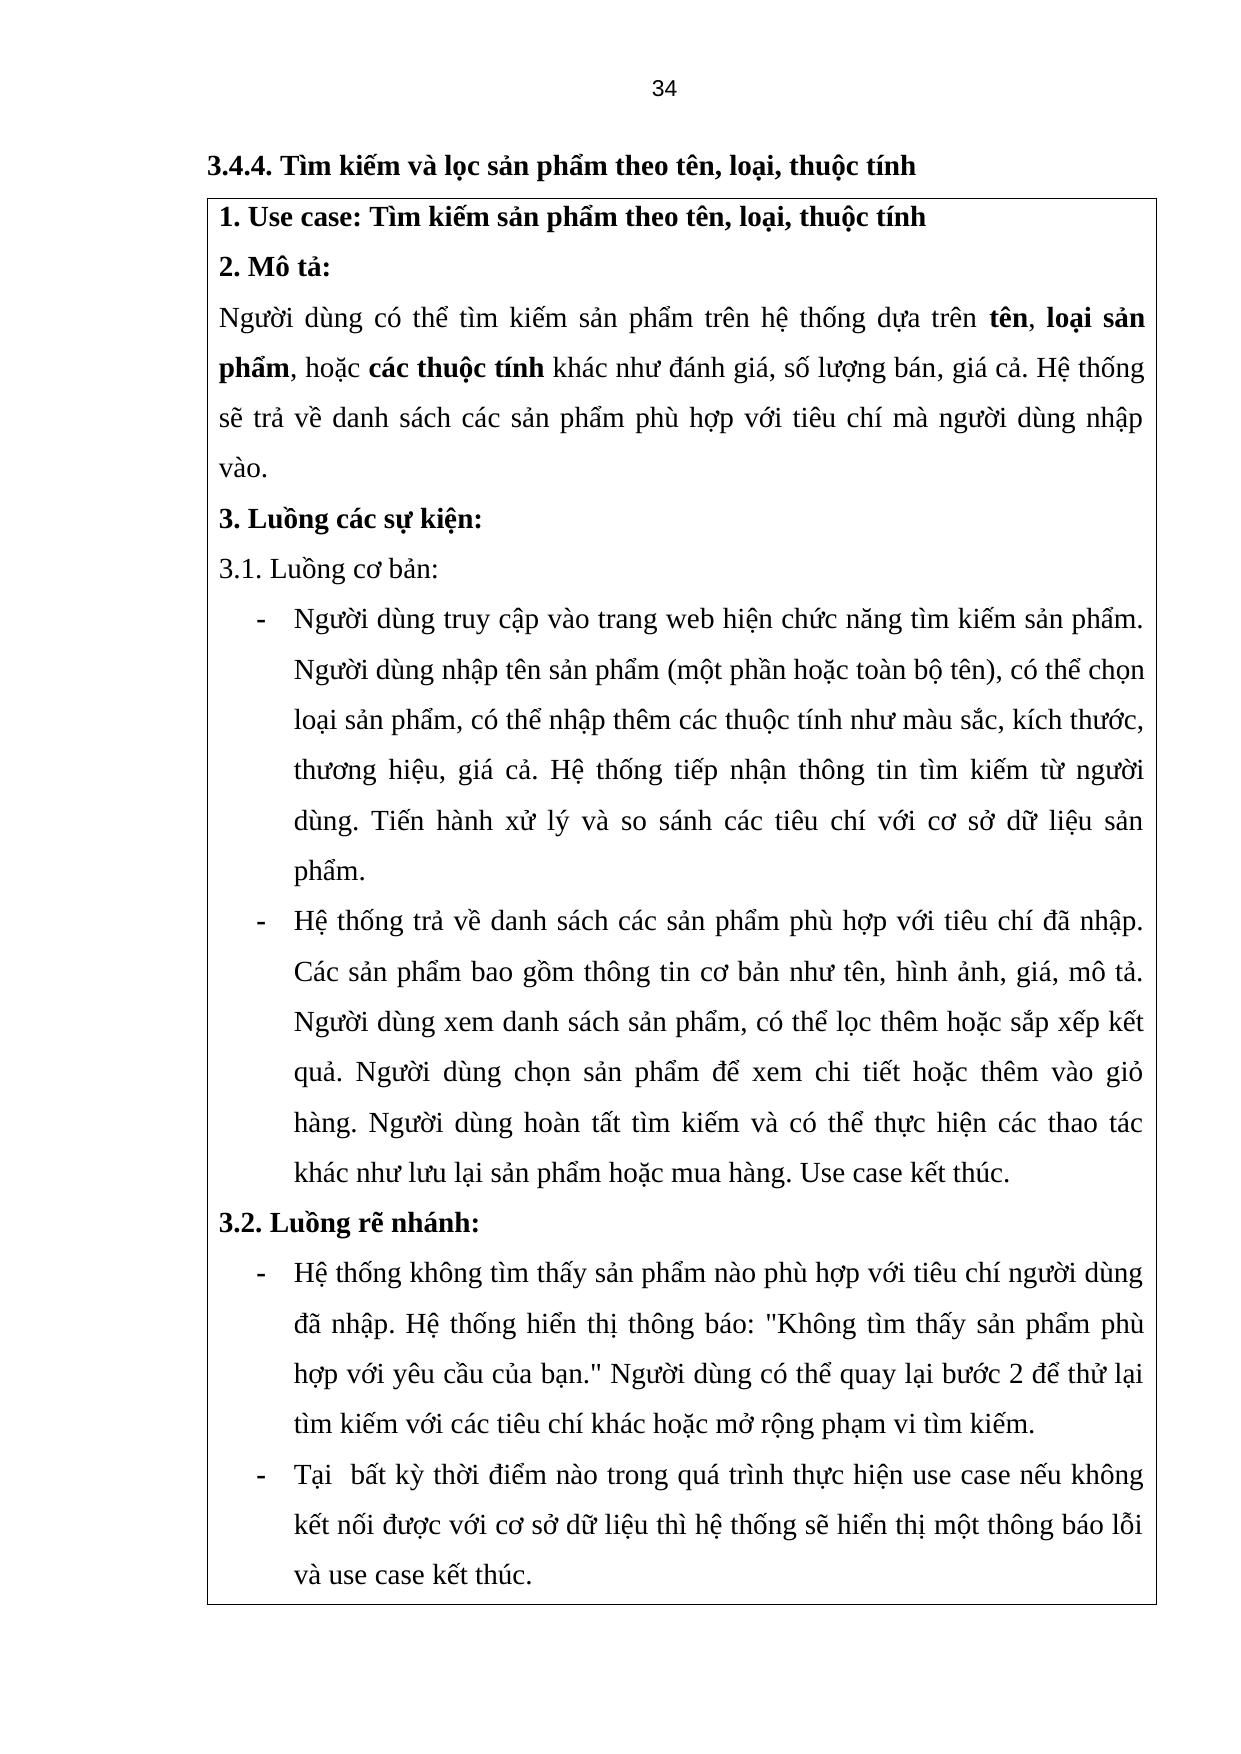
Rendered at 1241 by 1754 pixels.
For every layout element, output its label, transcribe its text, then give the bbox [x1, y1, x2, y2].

subtitle 3.4.4. Tìm kiếm và lọc sản phẩm theo tên, loại, thuộc tính [207, 148, 1122, 181]
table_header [208, 199, 1156, 1604]
